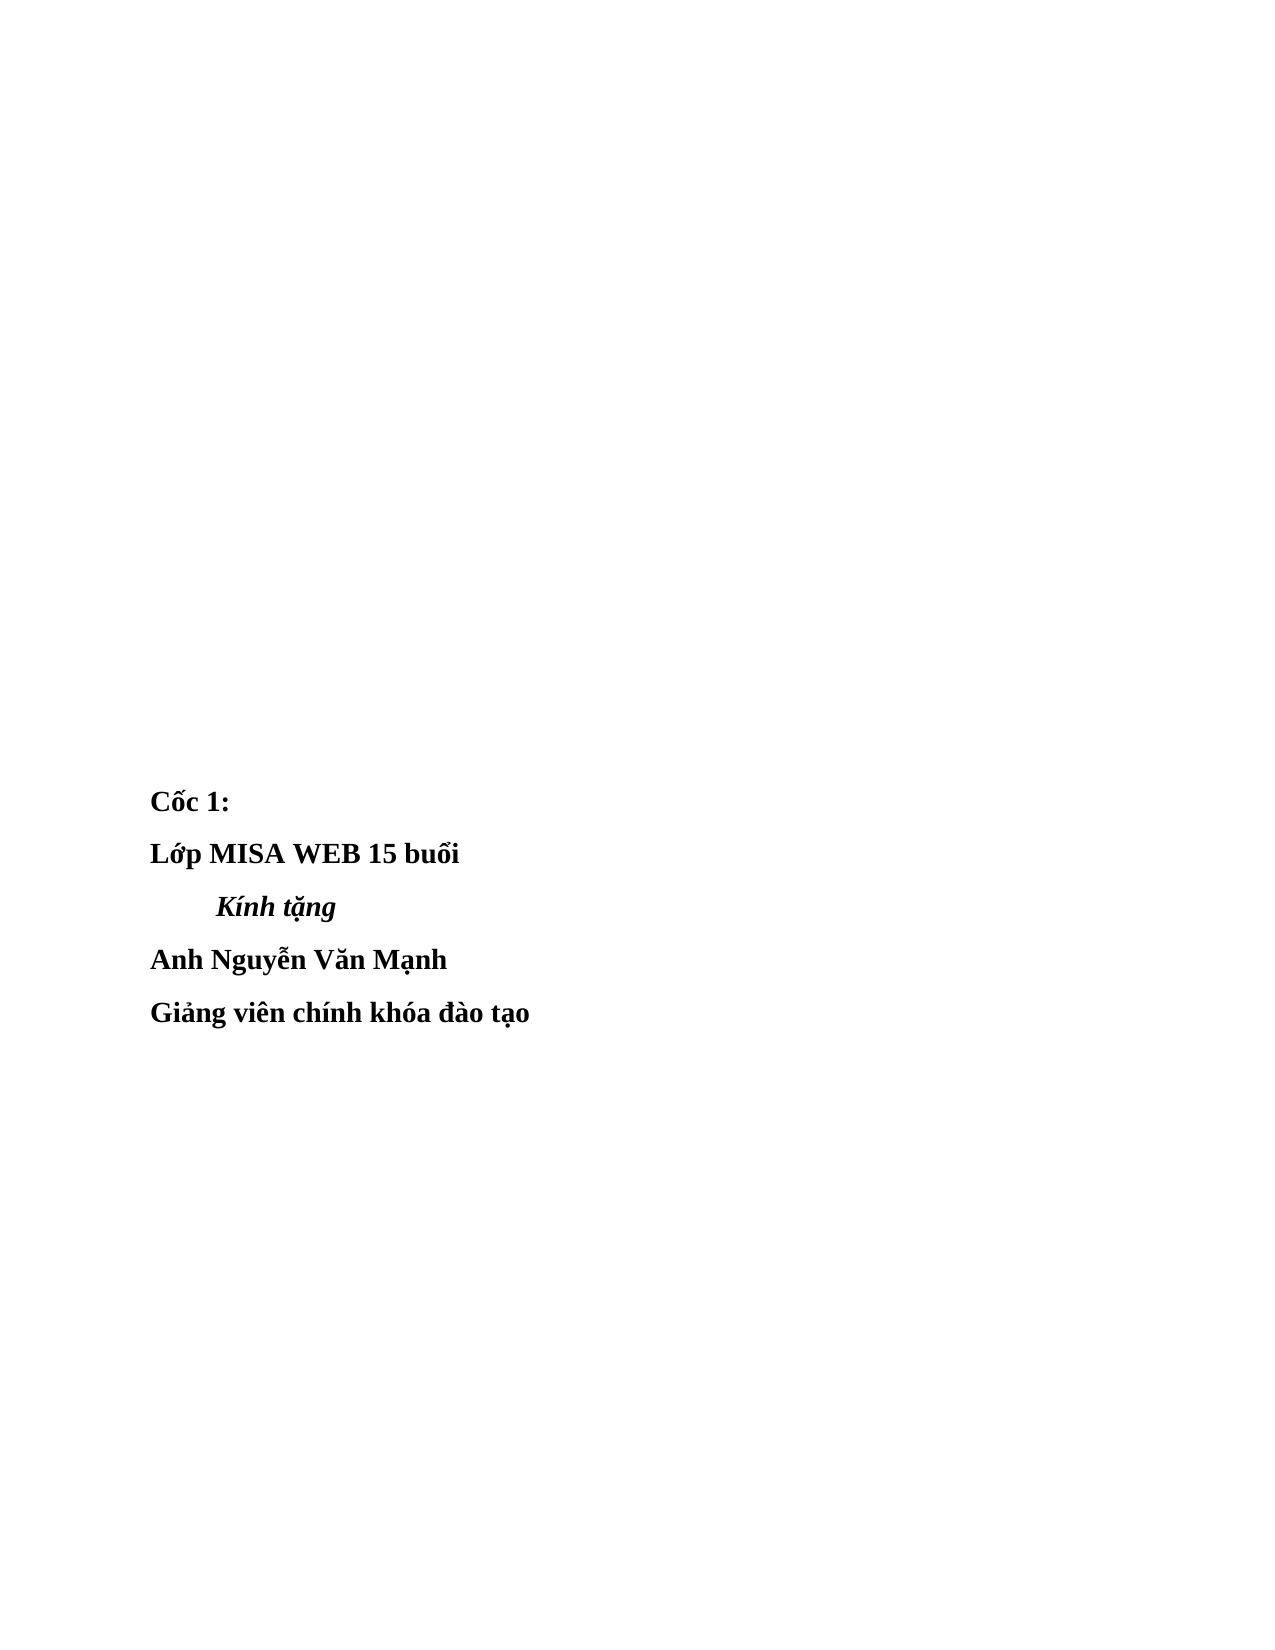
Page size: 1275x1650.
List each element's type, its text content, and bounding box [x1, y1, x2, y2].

text Cốc 1: [150, 784, 1125, 817]
text Kính tặng [150, 889, 1125, 923]
text Giảng viên chính khóa đào tạo [150, 995, 1125, 1028]
text Anh Nguyễn Văn Mạnh [150, 942, 1125, 976]
text Lớp MISA WEB 15 buổi [150, 837, 1125, 870]
